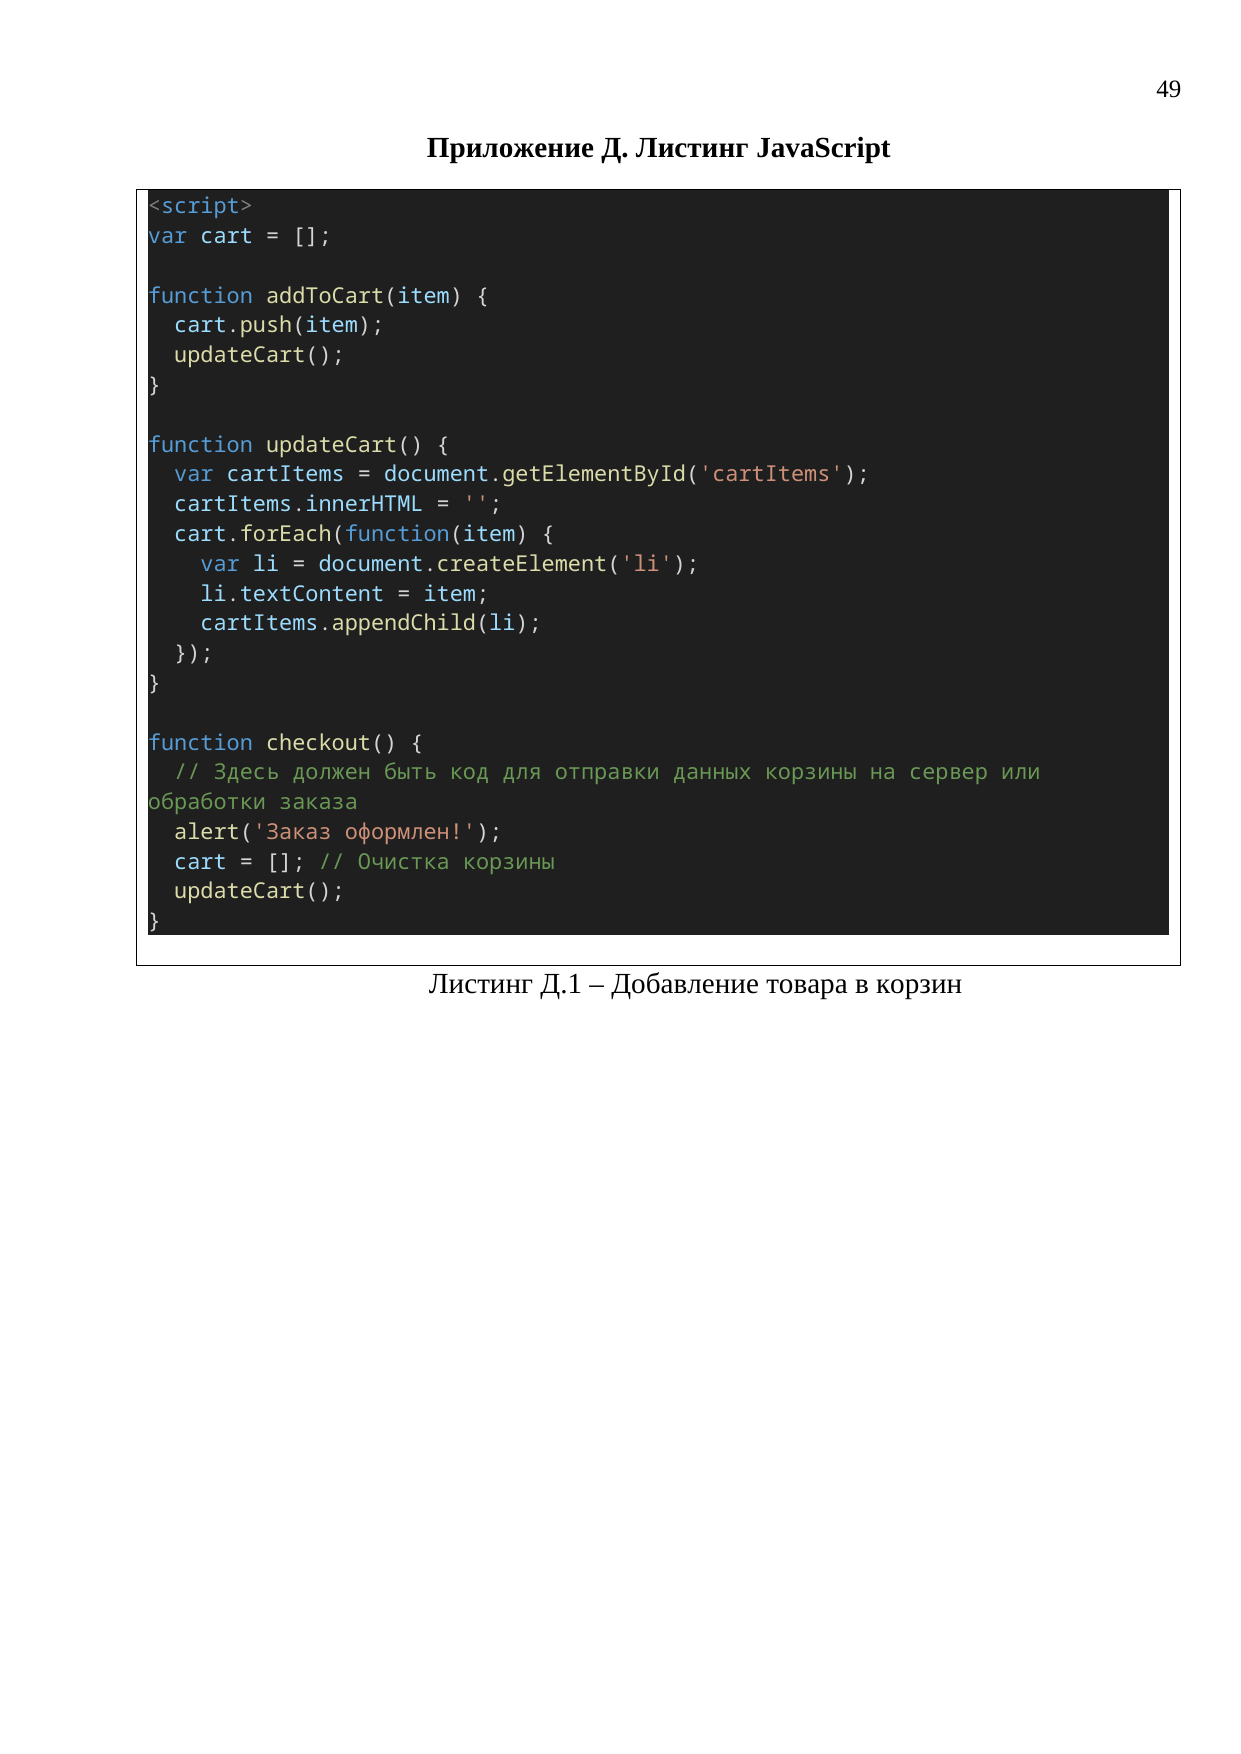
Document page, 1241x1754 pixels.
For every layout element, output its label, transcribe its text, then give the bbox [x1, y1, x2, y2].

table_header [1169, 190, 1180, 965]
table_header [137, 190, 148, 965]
text Листинг Д.1 – Добавление товара в корзин [136, 966, 1181, 999]
text Приложение Д. Листинг JavaScript [62, 131, 1181, 164]
